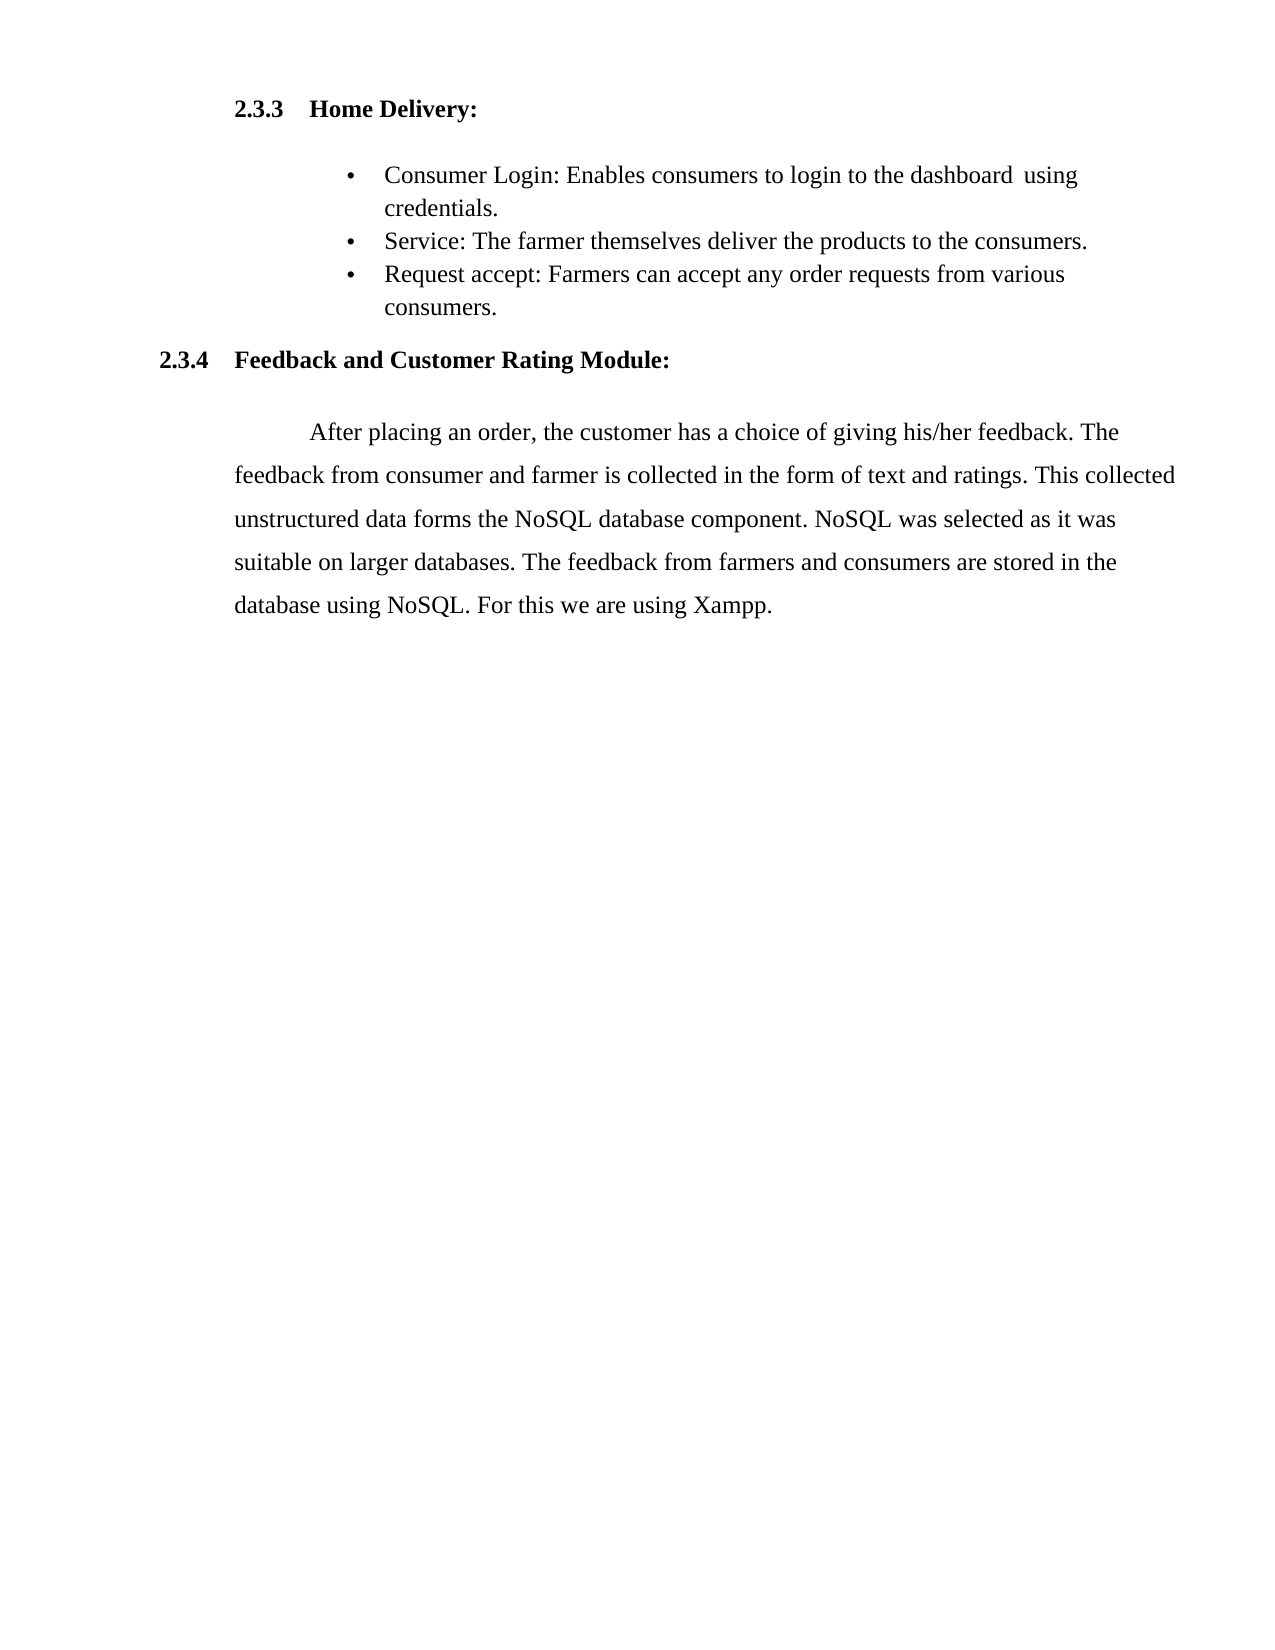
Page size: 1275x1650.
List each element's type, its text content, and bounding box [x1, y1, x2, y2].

text After placing an order, the customer has a choice of giving his/her feedback. The feedback from consumer and farmer is collected in the form of text and ratings. This collected unstructured data forms the NoSQL database component. NoSQL was selected as it was suitable on larger databases. The feedback from farmers and consumers are stored in the database using NoSQL. For this we are using Xampp. [234, 417, 1191, 619]
list Consumer Login: Enables consumers to login to the dashboard using credentials. [347, 160, 1180, 222]
list Request accept: Farmers can accept any order requests from various consumers. [347, 259, 1180, 321]
subtitle Home Delivery: [234, 94, 1192, 123]
list Service: The farmer themselves deliver the products to the consumers. [347, 226, 1180, 254]
subtitle Feedback and Customer Rating Module: [159, 345, 1192, 374]
